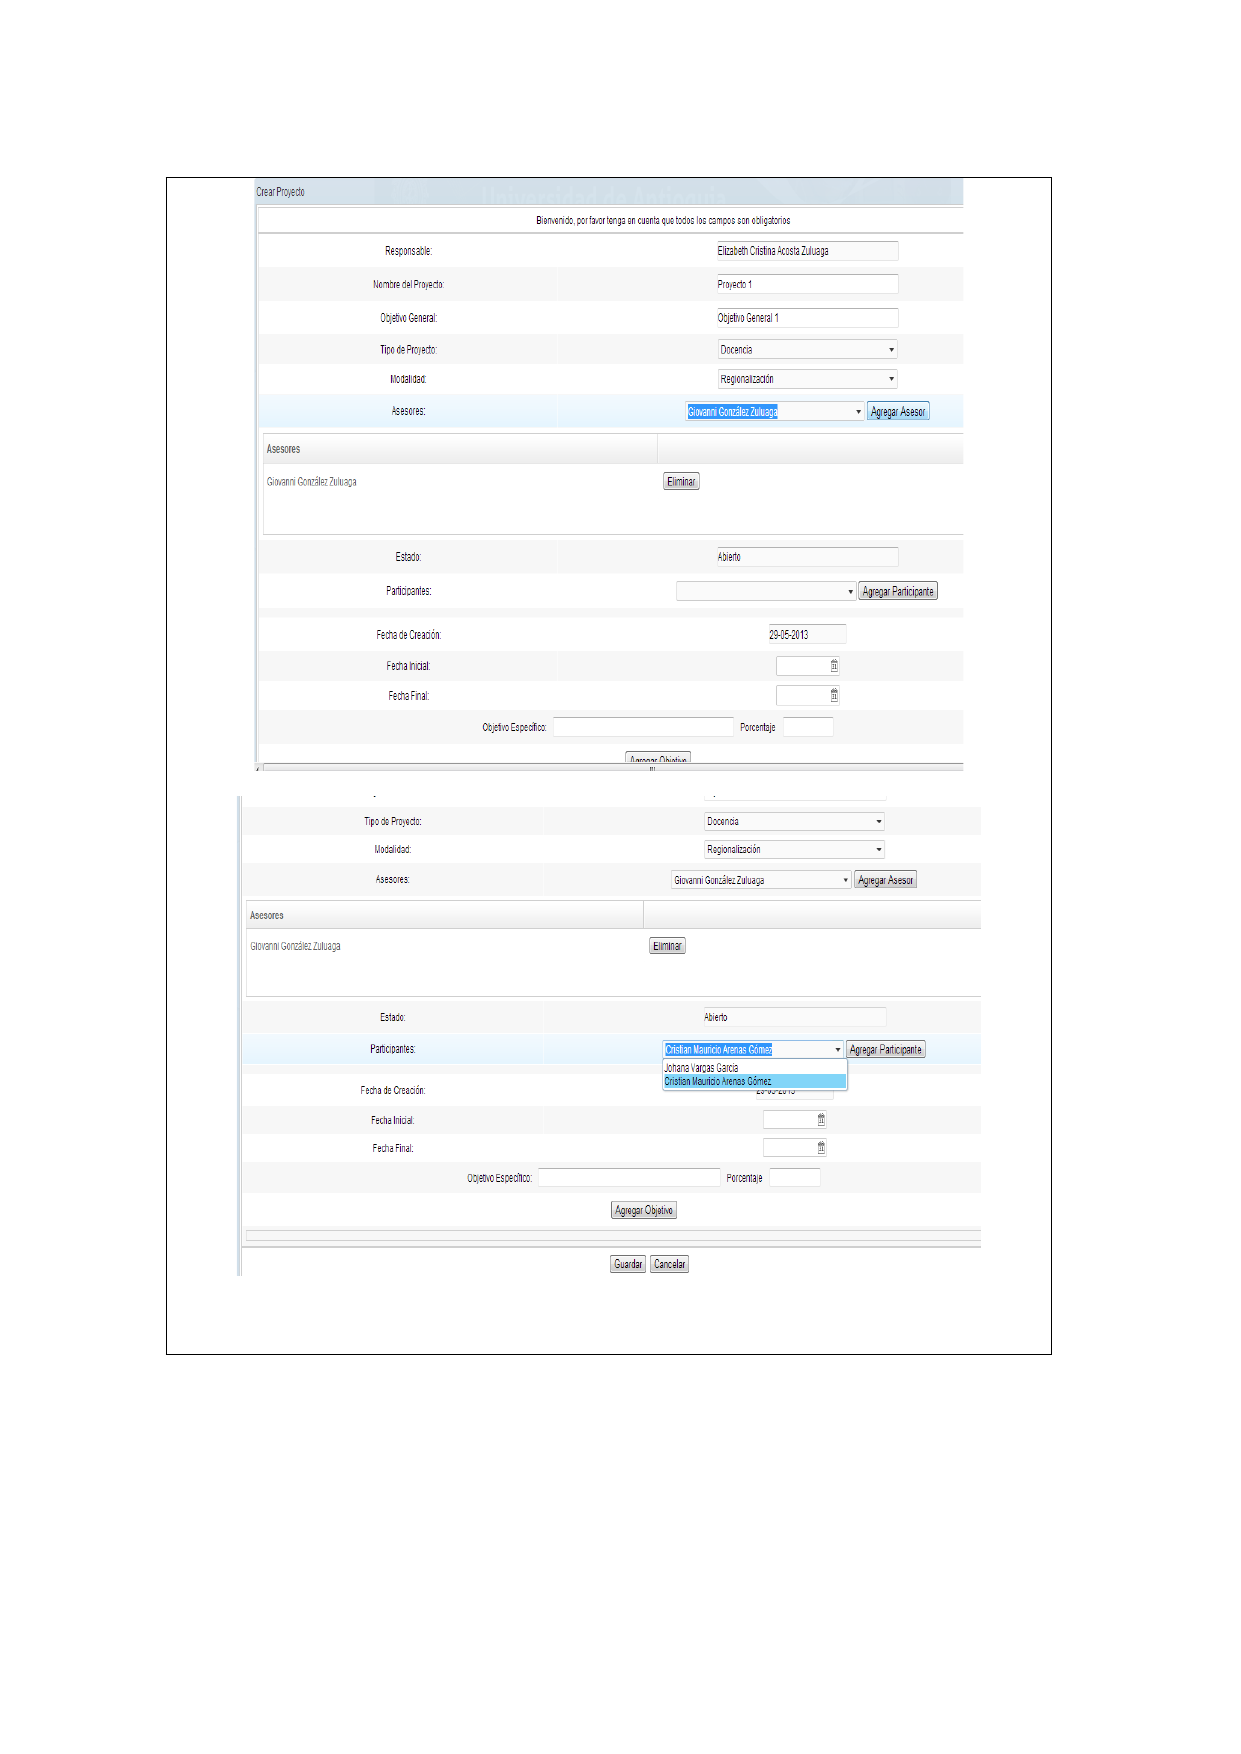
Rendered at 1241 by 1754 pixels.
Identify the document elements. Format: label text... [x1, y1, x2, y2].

table_cell Crear proyecto [167, 178, 1051, 1354]
picture [254, 178, 964, 771]
picture [236, 796, 981, 1276]
